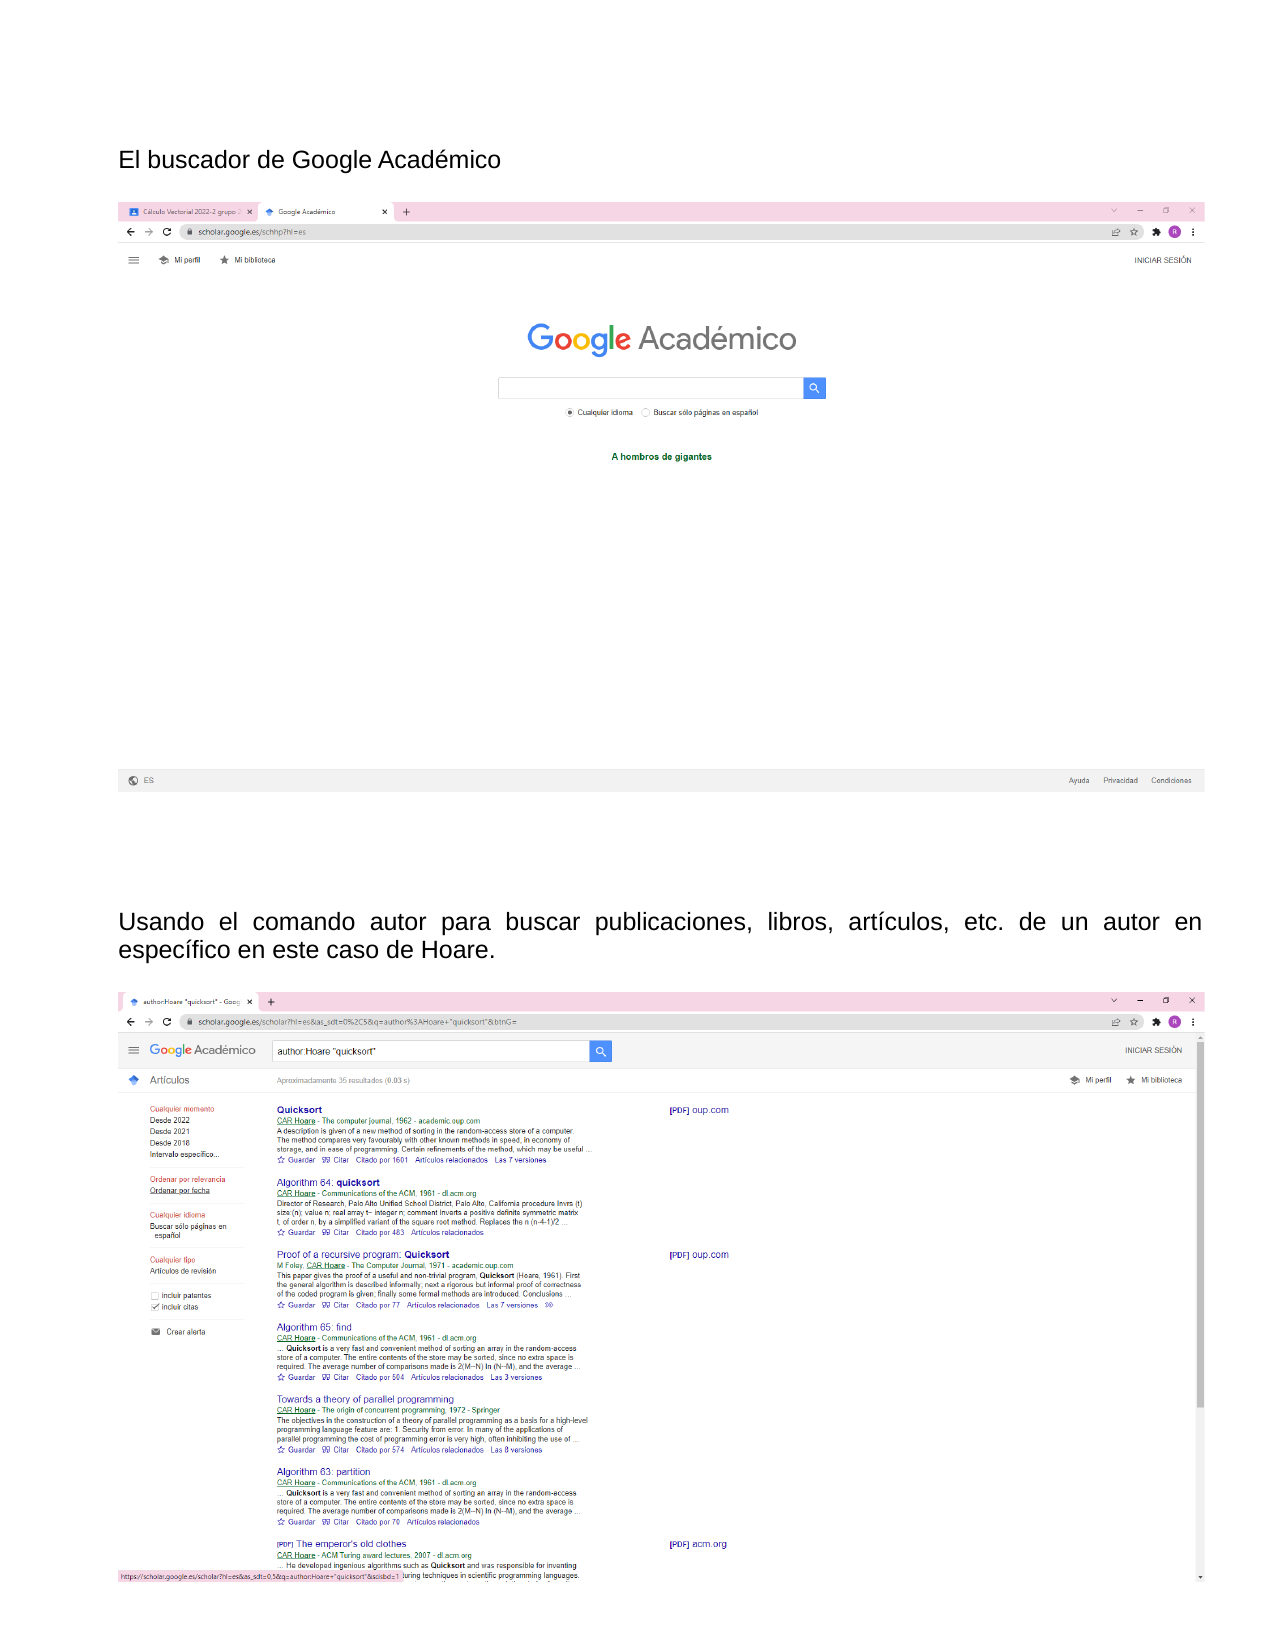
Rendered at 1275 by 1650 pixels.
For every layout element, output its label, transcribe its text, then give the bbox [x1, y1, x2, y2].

text Usando el comando autor para buscar publicaciones, libros, artículos, etc. de un autor en específico en este caso de Hoare. [118, 906, 1205, 964]
picture [118, 992, 1205, 1582]
picture [118, 202, 1205, 792]
text El buscador de Google Académico [118, 145, 1205, 174]
